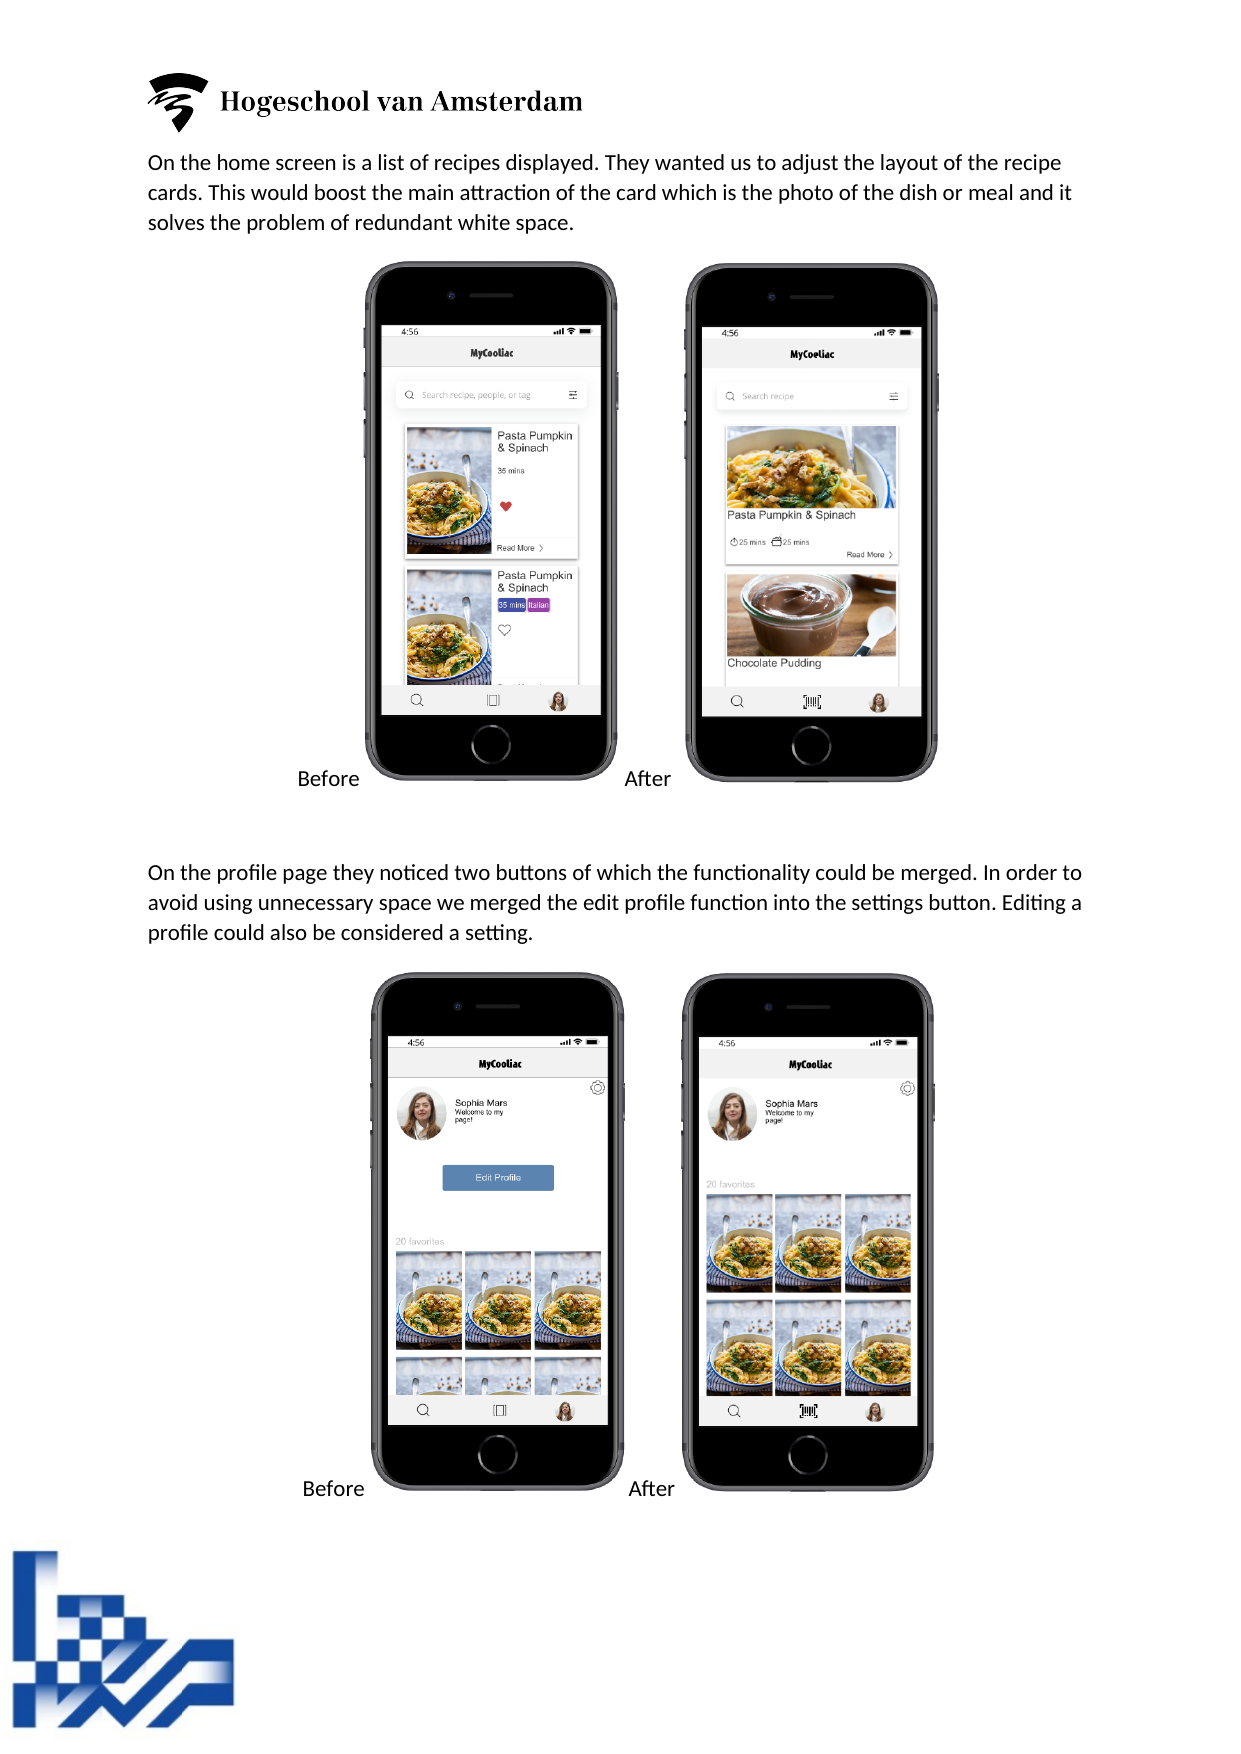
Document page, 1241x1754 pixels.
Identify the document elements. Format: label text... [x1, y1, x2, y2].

picture [675, 965, 938, 1497]
picture [364, 965, 629, 1497]
text On the home screen is a list of recipes displayed. They wanted us to adjust the layout of the recipe cards. This would boost the main attraction of the card which is the photo of the dish or meal and it solves the problem of redundant white space. [148, 148, 1093, 236]
picture [676, 255, 943, 787]
text On the profile page they noticed two buttons of which the functionality could be merged. In order to avoid using unnecessary space we merged the edit profile function into the settings button. Editing a profile could also be considered a setting. [148, 858, 1093, 946]
picture [147, 73, 583, 133]
picture [359, 255, 625, 787]
picture [1, 1523, 254, 1753]
